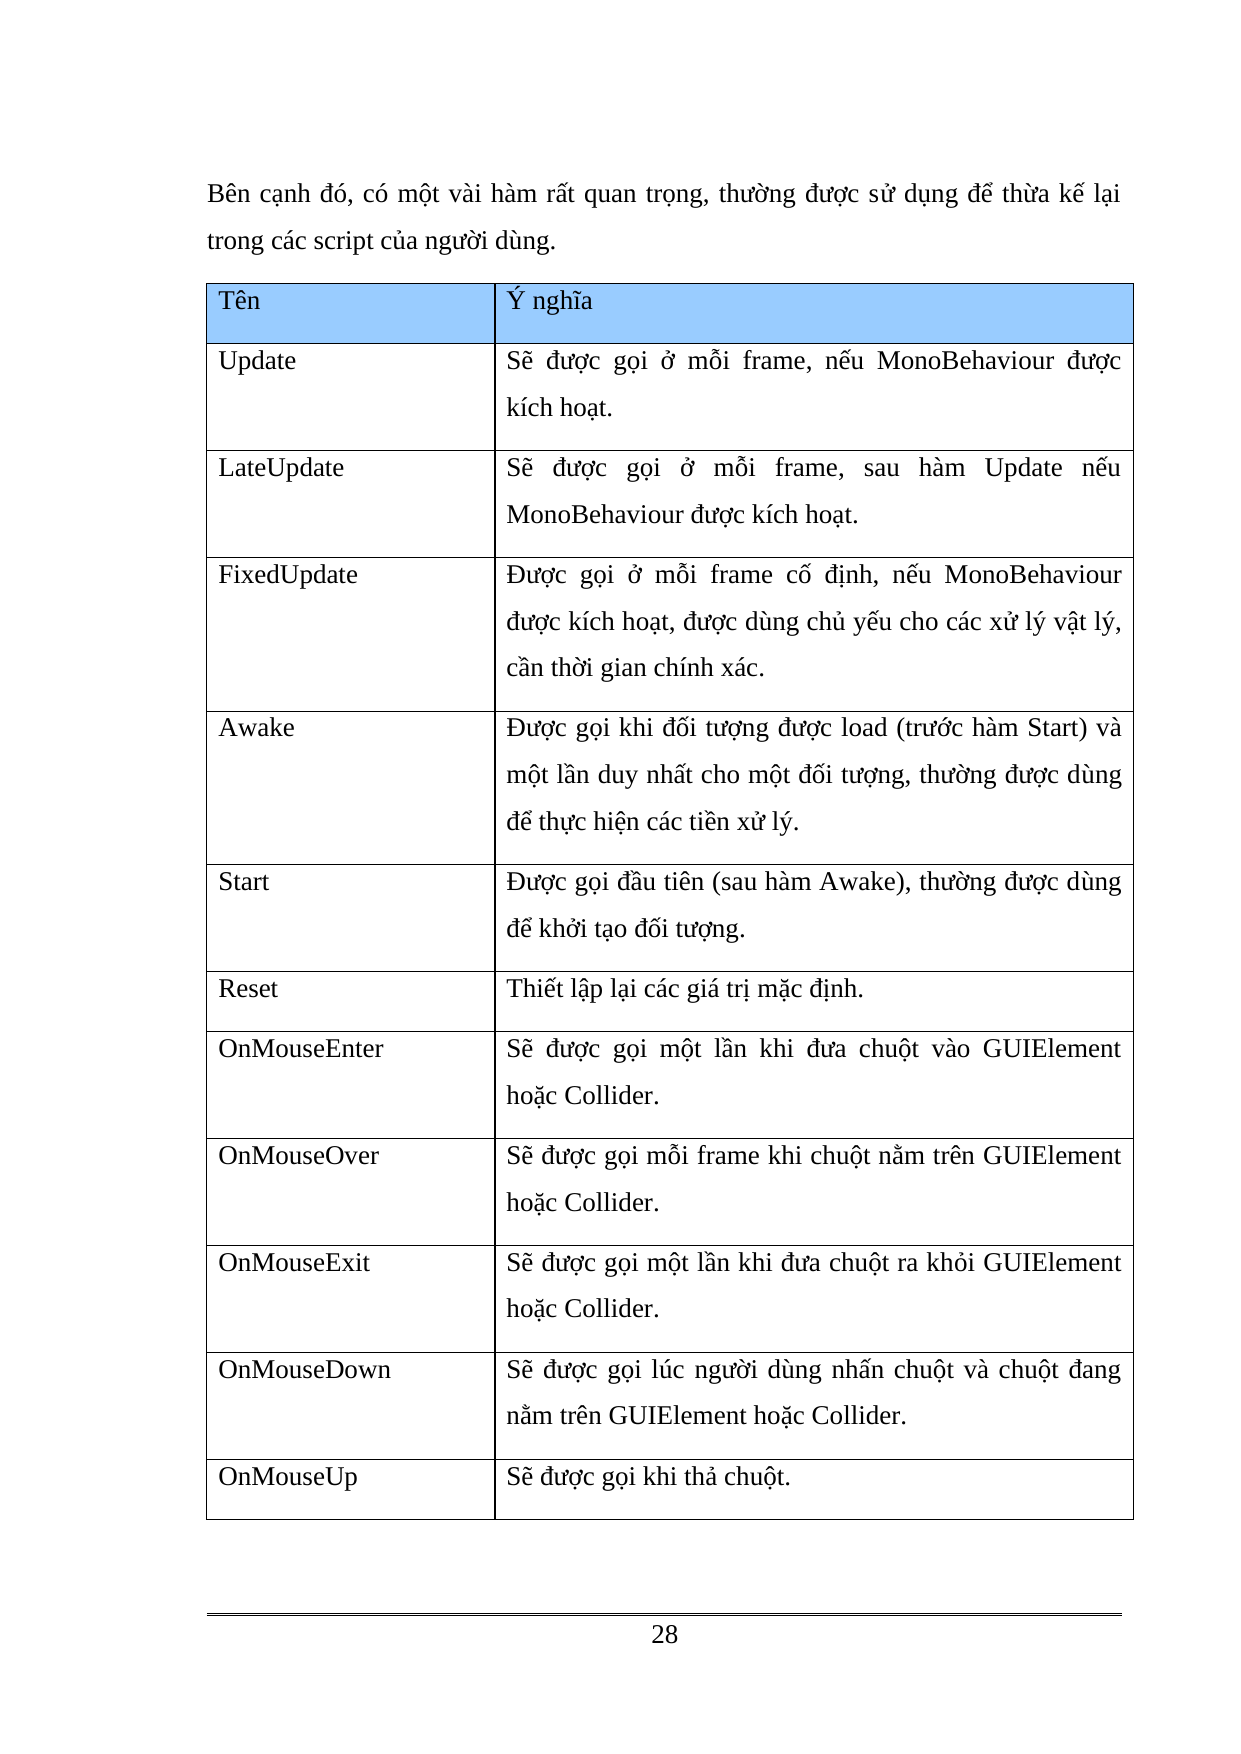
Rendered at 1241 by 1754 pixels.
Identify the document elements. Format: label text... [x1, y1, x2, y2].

table_cell Sẽ được gọi ở mỗi frame, nếu MonoBehaviour được kích hoạt. [496, 344, 1133, 450]
table_cell Sẽ được gọi ở mỗi frame, sau hàm Update nếu MonoBehaviour được kích hoạt. [496, 451, 1133, 557]
table_cell Sẽ được gọi mỗi frame khi chuột nằm trên GUIElement hoặc Collider. [496, 1139, 1133, 1245]
table_cell OnMouseUp [207, 1460, 494, 1519]
table_header Tên [207, 284, 494, 343]
text Bên cạnh đó, có một vài hàm rất quan trọng, thường được sử dụng để thừa kế lại trong các script của người dùng. [207, 177, 1122, 255]
table_cell Được gọi khi đối tượng được load (trước hàm Start) và một lần duy nhất cho một đối tượng, thường được dùng để thực hiện các tiền xử lý. [496, 712, 1133, 864]
table_cell Được gọi ở mỗi frame cố định, nếu MonoBehaviour được kích hoạt, được dùng chủ yếu cho các xử lý vật lý, cần thời gian chính xác. [496, 558, 1133, 711]
table_cell Reset [207, 972, 494, 1031]
table_cell Được gọi đầu tiên (sau hàm Awake), thường được dùng để khởi tạo đối tượng. [496, 865, 1133, 971]
table_cell Sẽ được gọi một lần khi đưa chuột ra khỏi GUIElement hoặc Collider. [496, 1246, 1133, 1352]
table_cell Update [207, 344, 494, 450]
table_cell OnMouseEnter [207, 1032, 494, 1138]
table_cell Start [207, 865, 494, 971]
table_header Ý nghĩa [496, 284, 1133, 343]
table_cell Sẽ được gọi một lần khi đưa chuột vào GUIElement hoặc Collider. [496, 1032, 1133, 1138]
table_cell OnMouseExit [207, 1246, 494, 1352]
table_cell Thiết lập lại các giá trị mặc định. [496, 972, 1133, 1031]
table_cell Awake [207, 712, 494, 864]
table_cell Sẽ được gọi lúc người dùng nhấn chuột và chuột đang nằm trên GUIElement hoặc Collider. [496, 1353, 1133, 1459]
table_cell Sẽ được gọi khi thả chuột. [496, 1460, 1133, 1519]
table_cell OnMouseOver [207, 1139, 494, 1245]
table_cell OnMouseDown [207, 1353, 494, 1459]
table_cell FixedUpdate [207, 558, 494, 711]
table_cell LateUpdate [207, 451, 494, 557]
